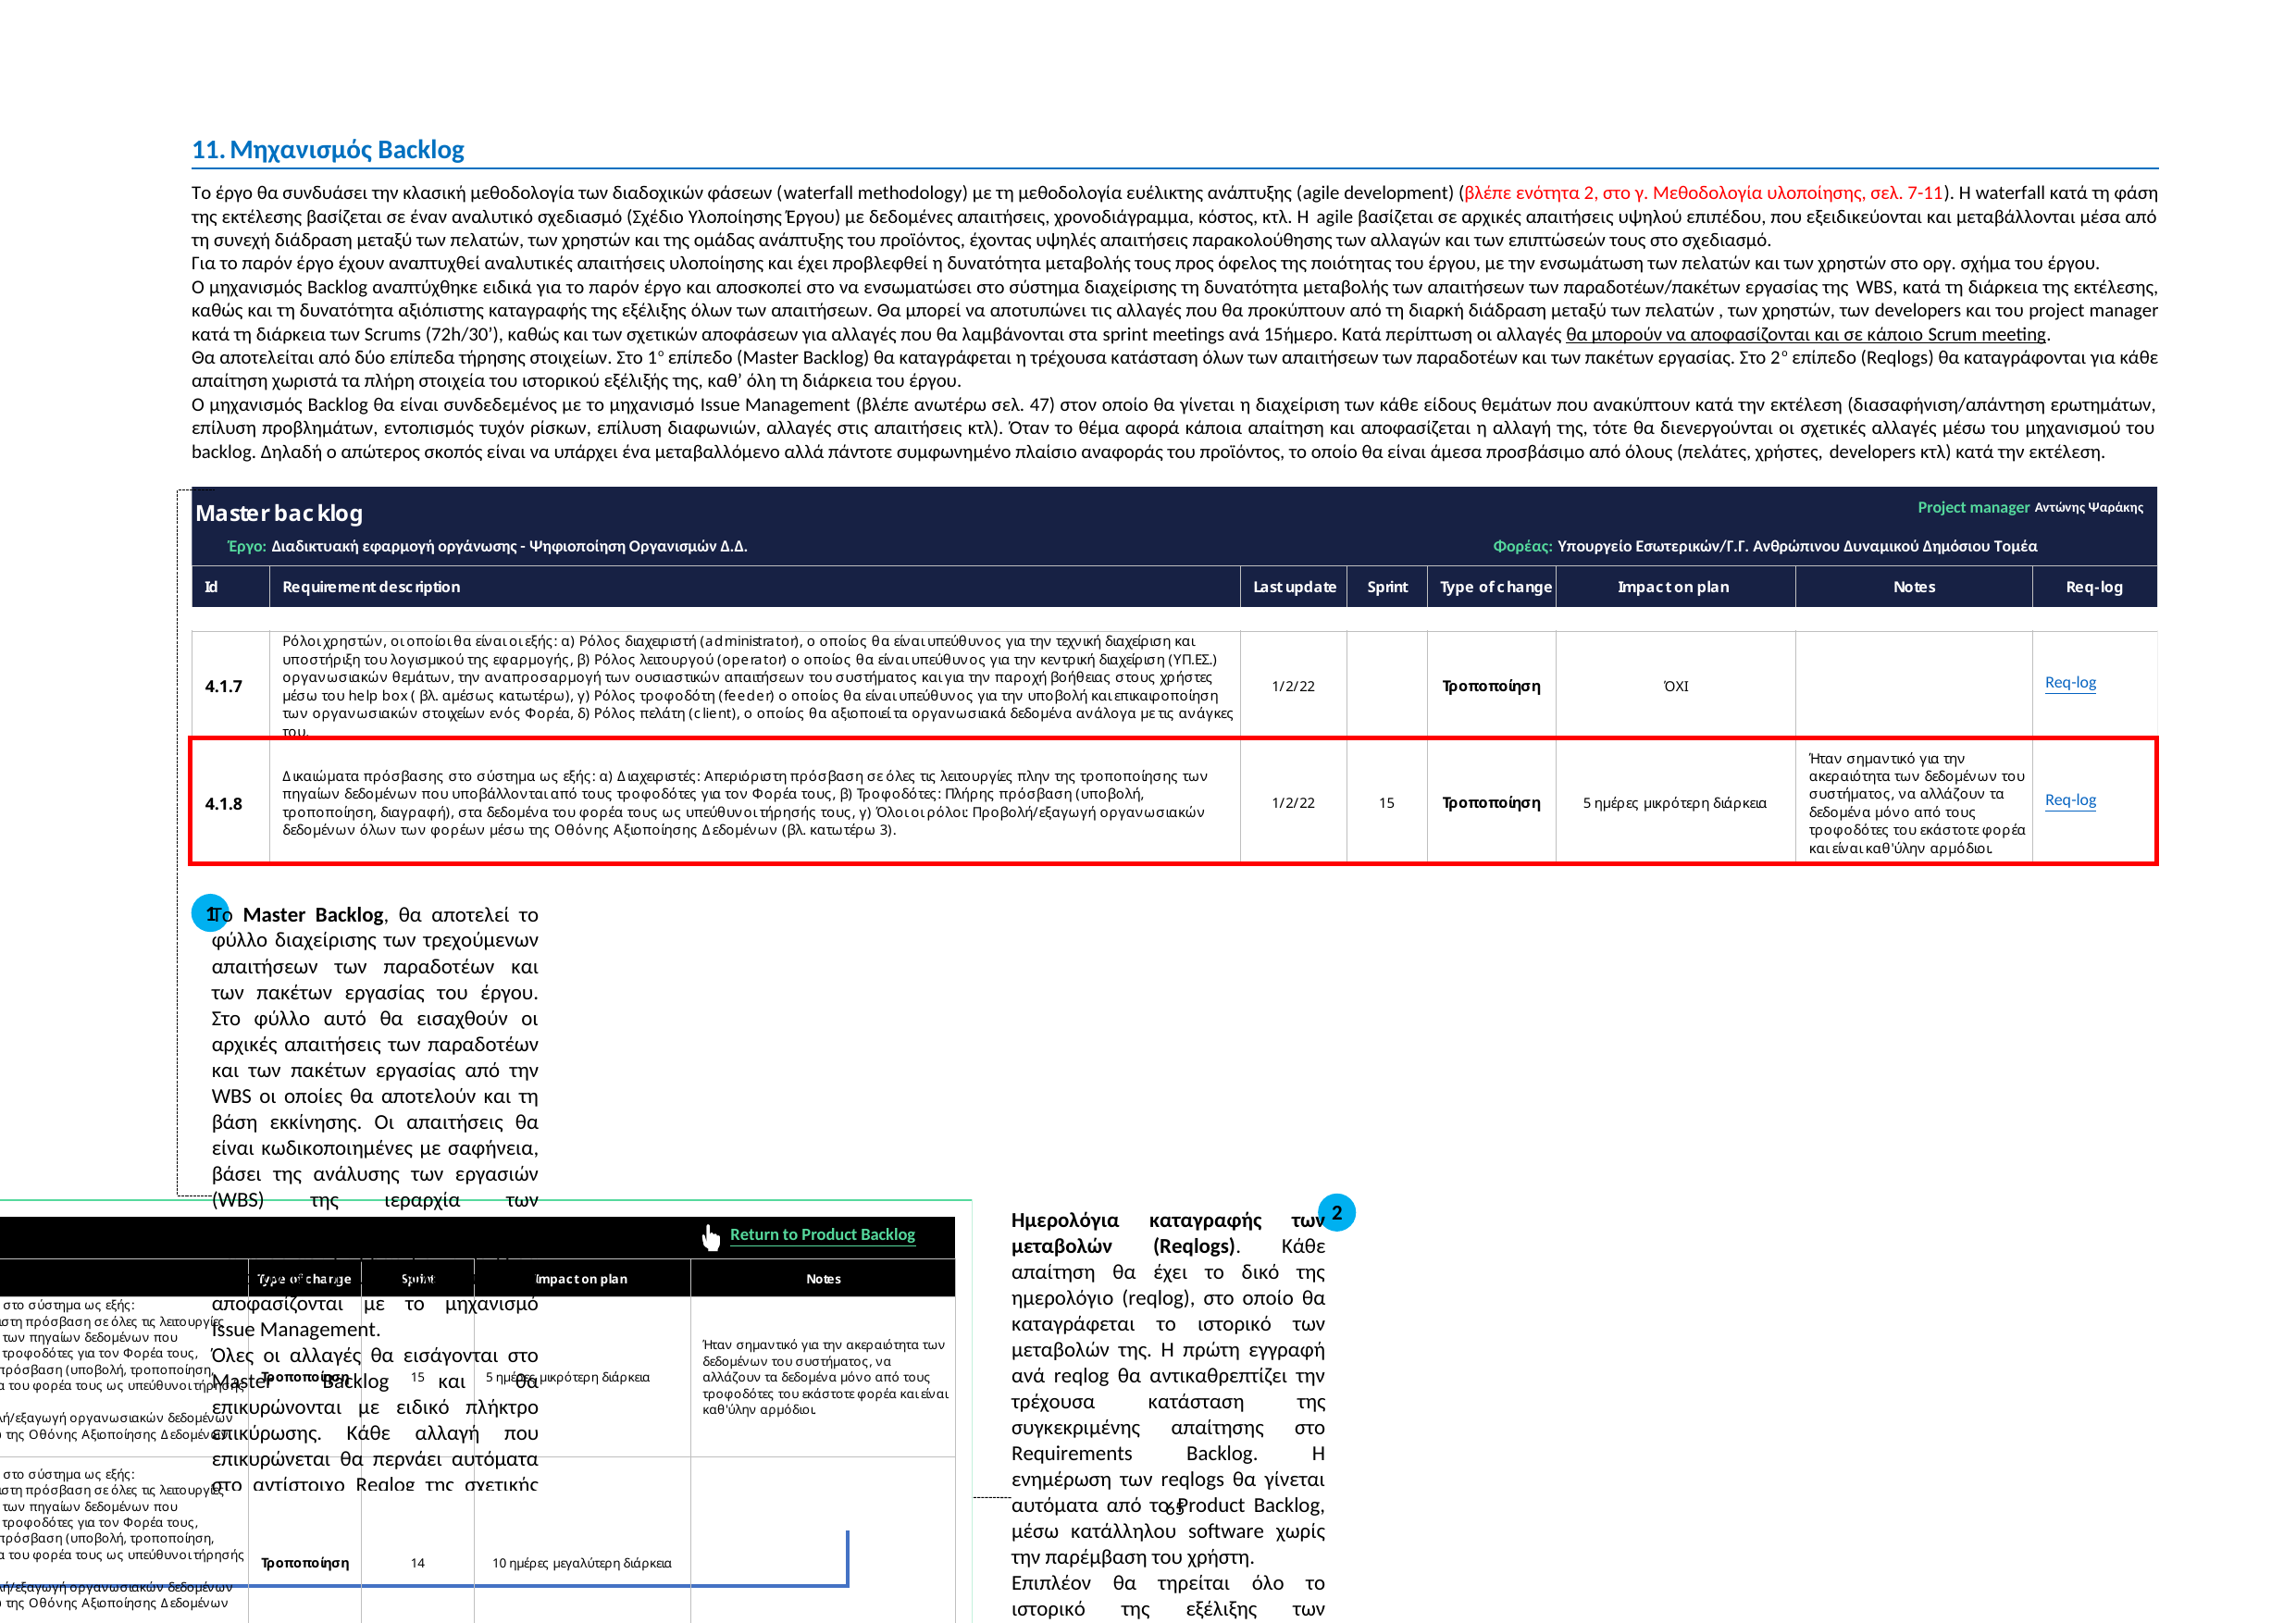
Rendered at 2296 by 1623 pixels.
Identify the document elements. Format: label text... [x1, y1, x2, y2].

text Θα αποτελείται από δύο επίπεδα τήρησης στοιχείων. Στο 1ο επίπεδο (Master Backlog) θα καταγράφεται η τρέχουσα κατάσταση όλων των απαιτήσεων των παραδοτέων και των πακέτων εργασίας. Στο 2ο επίπεδο (Reqlogs) θα καταγράφονται για κάθε απαίτηση χωριστά τα πλήρη στοιχεία του ιστορικού εξέλιξής της, καθ’ όλη τη διάρκεια του έργου. [192, 345, 2159, 392]
text Ο μηχανισμός Backlog αναπτύχθηκε ειδικά για το παρόν έργο και αποσκοπεί στο να ενσωματώσει στο σύστημα διαχείρισης τη δυνατότητα μεταβολής των απαιτήσεων των παραδοτέων/πακέτων εργασίας της WBS, κατά τη διάρκεια της εκτέλεσης, καθώς και τη δυνατότητα αξιόπιστης καταγραφής της εξέλιξης όλων των απαιτήσεων. Θα μπορεί να αποτυπώνει τις αλλαγές που θα προκύπτουν από τη διαρκή διάδραση μεταξύ των πελατών, των χρηστών, των developers και του project manager κατά τη διάρκεια των Scrums (72h/30’), καθώς και των σχετικών αποφάσεων για αλλαγές που θα λαμβάνονται στα sprint meetings ανά 15ήμερο. Κατά περίπτωση οι αλλαγές θα μπορούν να αποφασίζονται και σε κάποιο Scrum meeting. [192, 275, 2159, 345]
text Για το παρόν έργο έχουν αναπτυχθεί αναλυτικές απαιτήσεις υλοποίησης και έχει προβλεφθεί η δυνατότητα μεταβολής τους προς όφελος της ποιότητας του έργου, με την ενσωμάτωση των πελατών και των χρηστών στο οργ. σχήμα του έργου. [192, 252, 2159, 275]
text Ο μηχανισμός Backlog θα είναι συνδεδεμένος με το μηχανισμό Issue Management (βλέπε ανωτέρω σελ. 47) στον οποίο θα γίνεται η διαχείριση των κάθε είδους θεμάτων που ανακύπτουν κατά την εκτέλεση (διασαφήνιση/απάντηση ερωτημάτων, επίλυση προβλημάτων, εντοπισμός τυχόν ρίσκων, επίλυση διαφωνιών, αλλαγές στις απαιτήσεις κτλ). Όταν το θέμα αφορά κάποια απαίτηση και αποφασίζεται η αλλαγή της, τότε θα διενεργούνται οι σχετικές αλλαγές μέσω του μηχανισμού του backlog. Δηλαδή ο απώτερος σκοπός είναι να υπάρχει ένα μεταβαλλόμενο αλλά πάντοτε συμφωνημένο πλαίσιο αναφοράς του προϊόντος, το οποίο θα είναι άμεσα προσβάσιμο από όλους (πελάτες, χρήστες, developers κτλ) κατά την εκτέλεση. [192, 392, 2159, 463]
subtitle Μηχανισμός Backlog [192, 132, 2159, 167]
text Το έργο θα συνδυάσει την κλασική μεθοδολογία των διαδοχικών φάσεων (waterfall methodology) με τη μεθοδολογία ευέλικτης ανάπτυξης (agile development) (βλέπε ενότητα 2, στο γ. Μεθοδολογία υλοποίησης, σελ. 7-11). Η waterfall κατά τη φάση της εκτέλεσης βασίζεται σε έναν αναλυτικό σχεδιασμό (Σχέδιο Υλοποίησης Έργου) με δεδομένες απαιτήσεις, χρονοδιάγραμμα, κόστος, κτλ. Η agile βασίζεται σε αρχικές απαιτήσεις υψηλού επιπέδου, που εξειδικεύονται και μεταβάλλονται μέσα από τη συνεχή διάδραση μεταξύ των πελατών, των χρηστών και της ομάδας ανάπτυξης του προϊόντος, έχοντας υψηλές απαιτήσεις παρακολούθησης των αλλαγών και των επιπτώσεών τους στο σχεδιασμό. [192, 180, 2159, 252]
